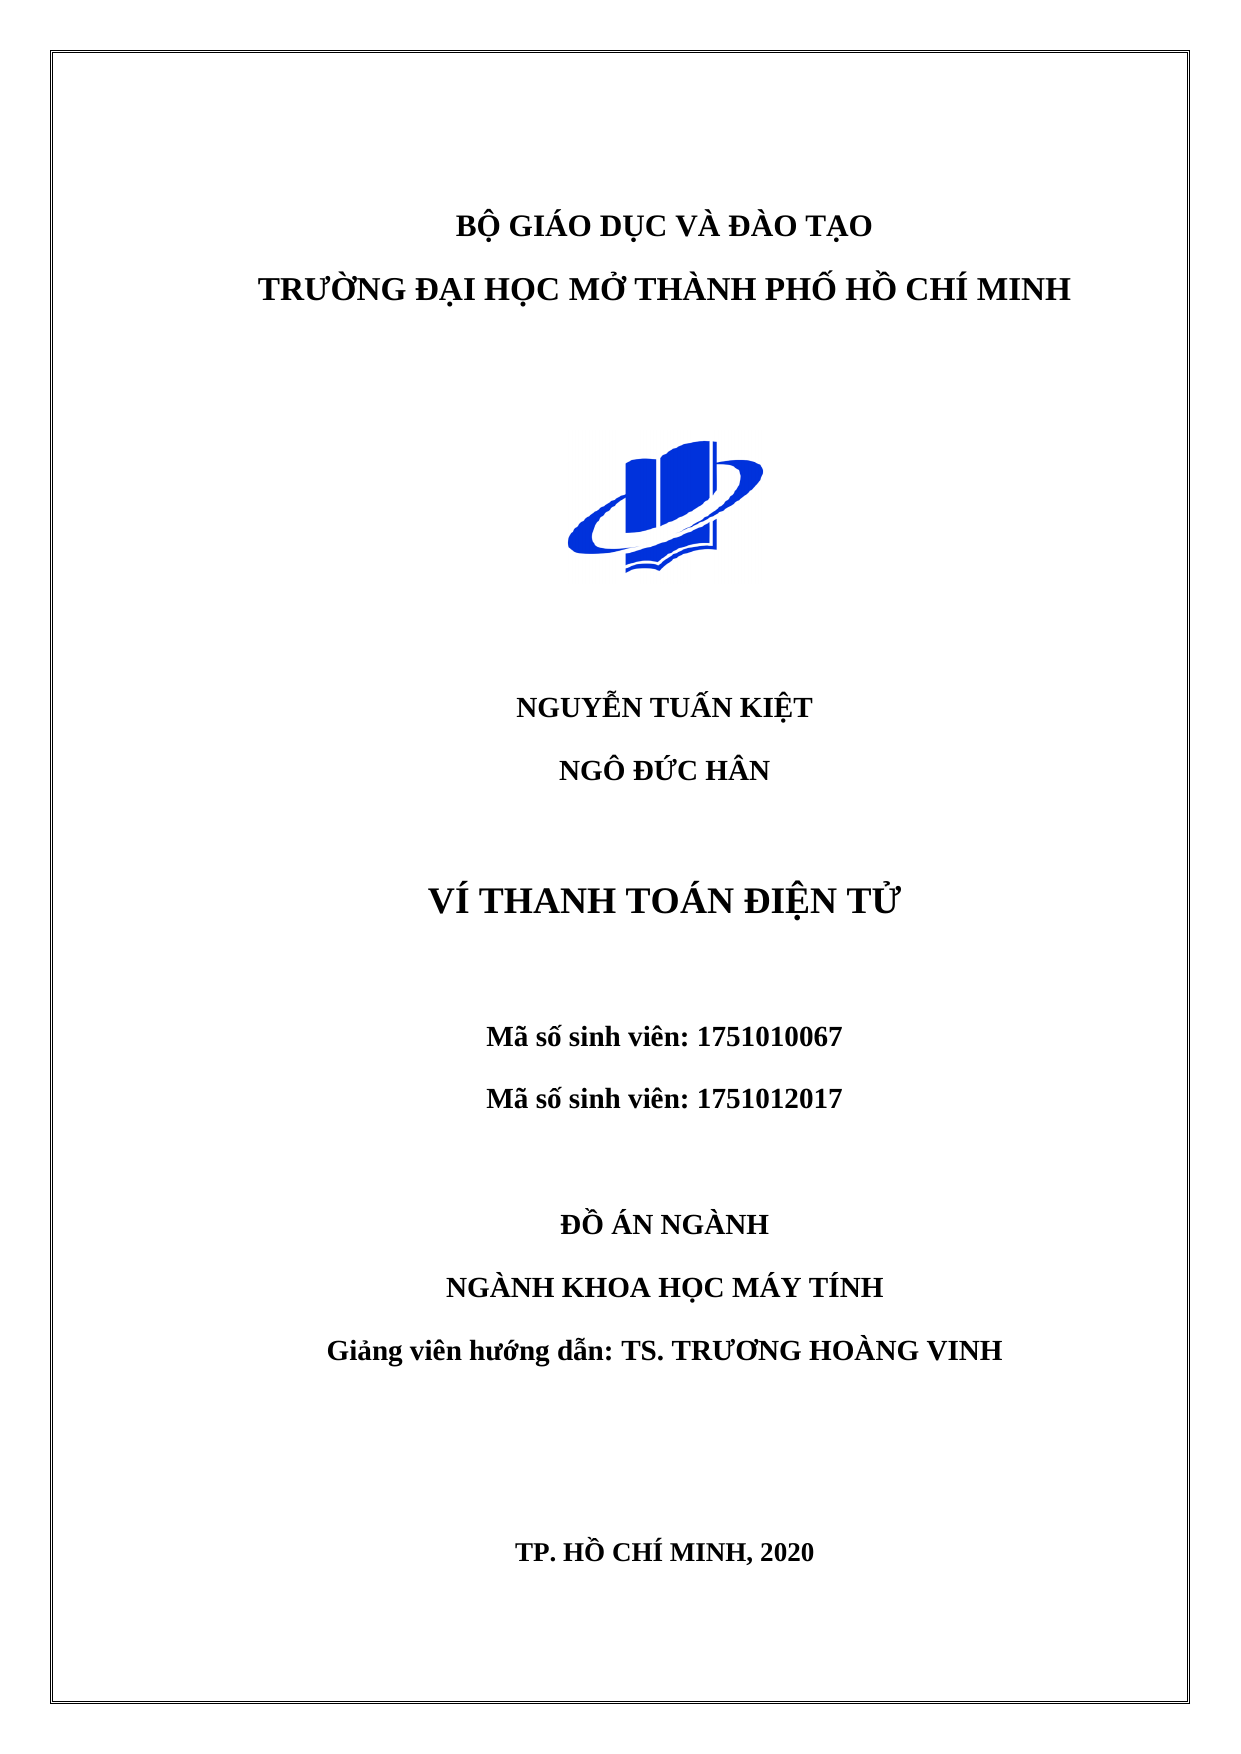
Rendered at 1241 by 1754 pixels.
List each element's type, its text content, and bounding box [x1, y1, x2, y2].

text Mã số sinh viên: 1751010067 [207, 1019, 1122, 1052]
text TP. HỒ CHÍ MINH, 2020 [207, 1536, 1122, 1567]
text ĐỒ ÁN NGÀNH [207, 1207, 1122, 1241]
text NGÔ ĐỨC HÂN [207, 753, 1122, 787]
text VÍ THANH TOÁN ĐIỆN TỬ [207, 879, 1122, 922]
text Mã số sinh viên: 1751012017 [207, 1082, 1122, 1115]
text Giảng viên hướng dẫn: TS. TRƯƠNG HOÀNG VINH [207, 1333, 1122, 1366]
text TRƯỜNG ĐẠI HỌC MỞ THÀNH PHỐ HỒ CHÍ MINH [207, 269, 1122, 307]
text NGÀNH KHOA HỌC MÁY TÍNH [207, 1270, 1122, 1303]
picture [522, 402, 807, 600]
text NGUYỄN TUẤN KIỆT [207, 690, 1122, 724]
text BỘ GIÁO DỤC VÀ ĐÀO TẠO [207, 207, 1122, 243]
